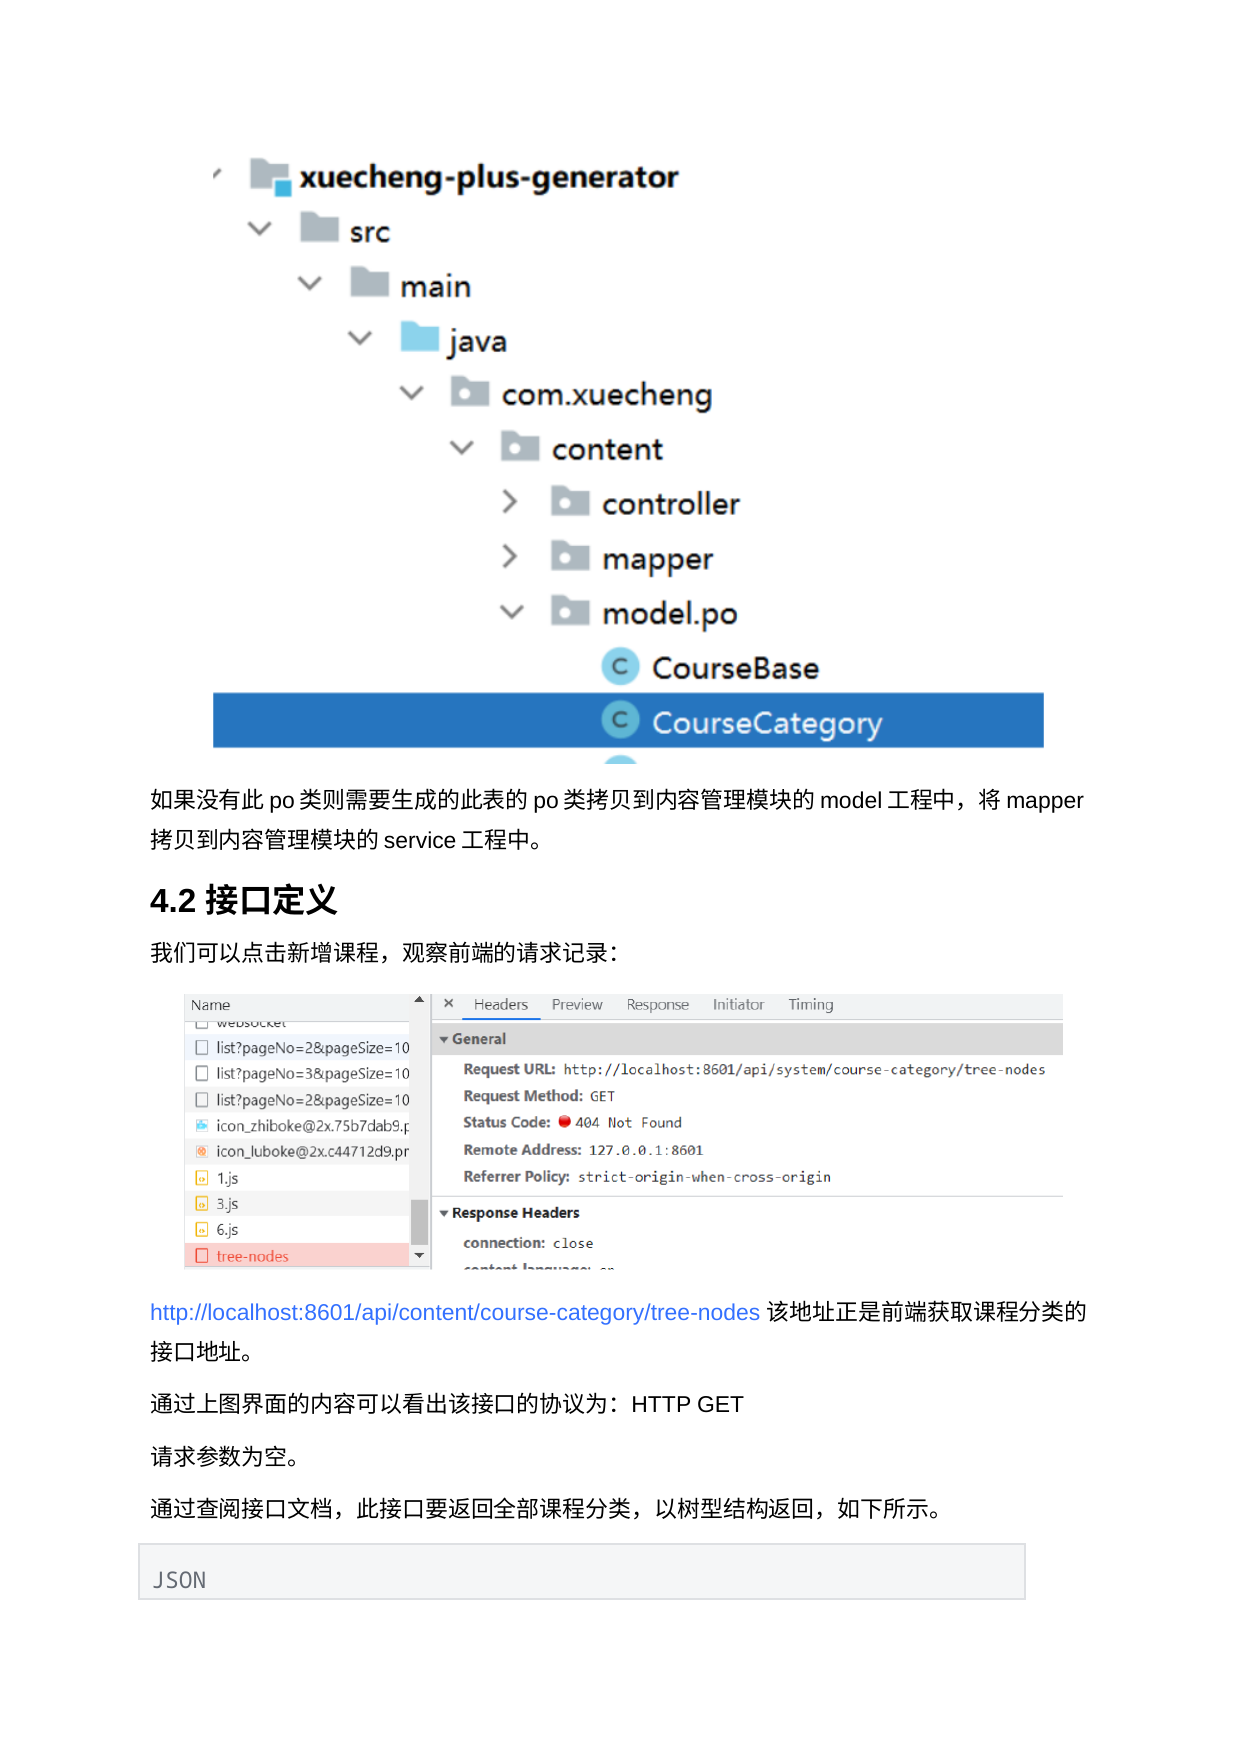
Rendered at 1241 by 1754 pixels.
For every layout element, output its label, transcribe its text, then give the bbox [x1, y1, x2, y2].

text 通过上图界面的内容可以看出该接口的协议为：HTTP GET [150, 1386, 1090, 1419]
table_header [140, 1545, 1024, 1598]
picture [177, 987, 1064, 1277]
picture [177, 150, 1064, 764]
text 请求参数为空。 [150, 1439, 1090, 1472]
text 我们可以点击新增课程，观察前端的请求记录： [150, 935, 1090, 968]
text 通过查阅接口文档，此接口要返回全部课程分类，以树型结构返回，如下所示。 [150, 1491, 1090, 1524]
text http://localhost:8601/api/content/course-category/tree-nodes 该地址正是前端获取课程分类的接口地址。 [150, 1294, 1090, 1367]
text 如果没有此po类则需要生成的此表的po类拷贝到内容管理模块的model工程中，将mapper拷贝到内容管理模块的service工程中。 [150, 782, 1090, 855]
